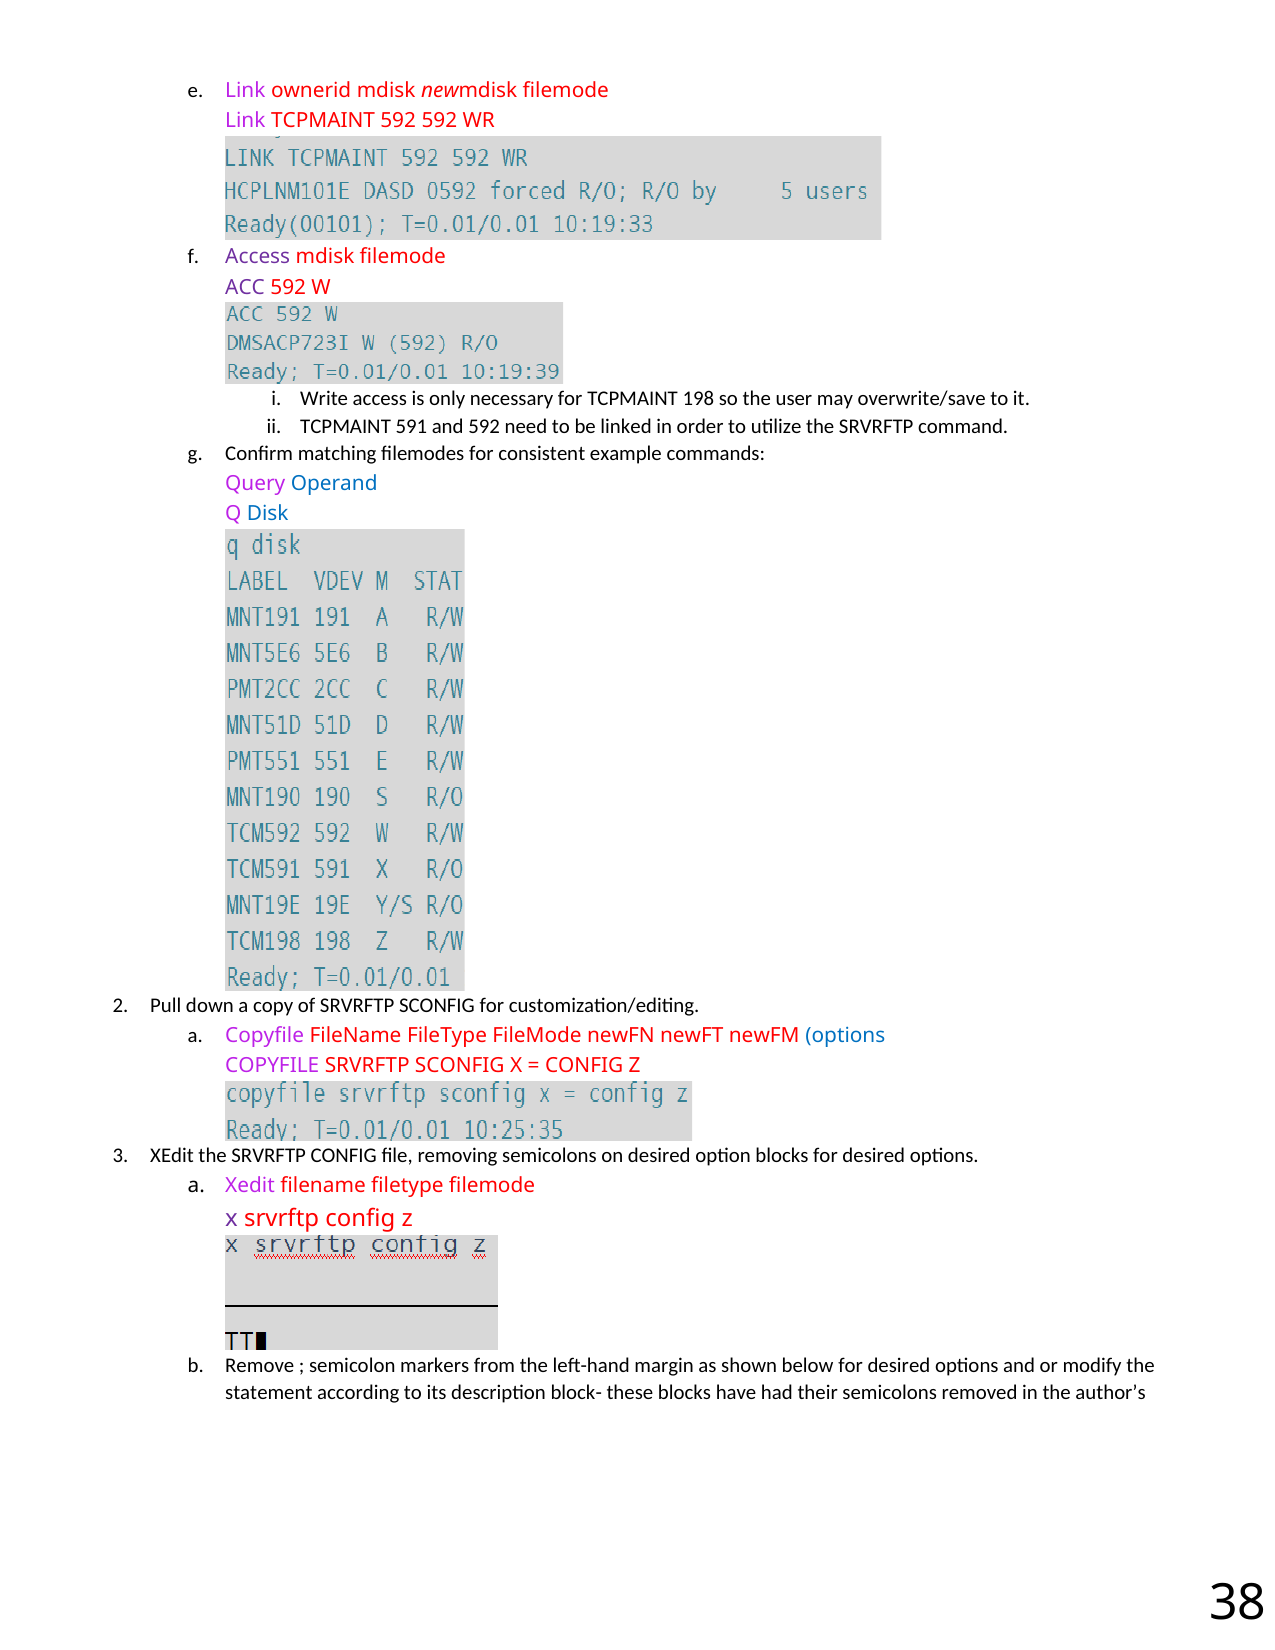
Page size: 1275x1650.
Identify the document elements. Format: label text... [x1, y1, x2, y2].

list XEdit the SRVRFTP CONFIG file, removing semicolons on desired option blocks for desired options. [112, 1142, 1200, 1168]
picture [225, 136, 882, 240]
list Copyfile FileName FileType FileMode newFN newFT newFM (options COPYFILE SRVRFTP SCONFIG X = CONFIG Z [187, 1020, 1200, 1140]
picture [225, 1081, 693, 1141]
list Pull down a copy of SRVRFTP SCONFIG for customization/editing. [112, 992, 1200, 1018]
list TCPMAINT 591 and 592 need to be linked in order to utilize the SRVRFTP command. [281, 413, 1200, 438]
list Xedit filename filetype filemode x srvrftp config z [187, 1170, 1200, 1350]
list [187, 1352, 1200, 1405]
list Access mdisk filemode ACC 592 W [187, 241, 1200, 383]
picture [225, 1235, 498, 1350]
list Confirm matching filemodes for consistent example commands: Query Operand Q Disk [187, 440, 1200, 990]
picture [225, 302, 564, 384]
list Write access is only necessary for TCPMAINT 198 so the user may overwrite/save to it. [281, 386, 1200, 411]
picture [225, 529, 465, 991]
